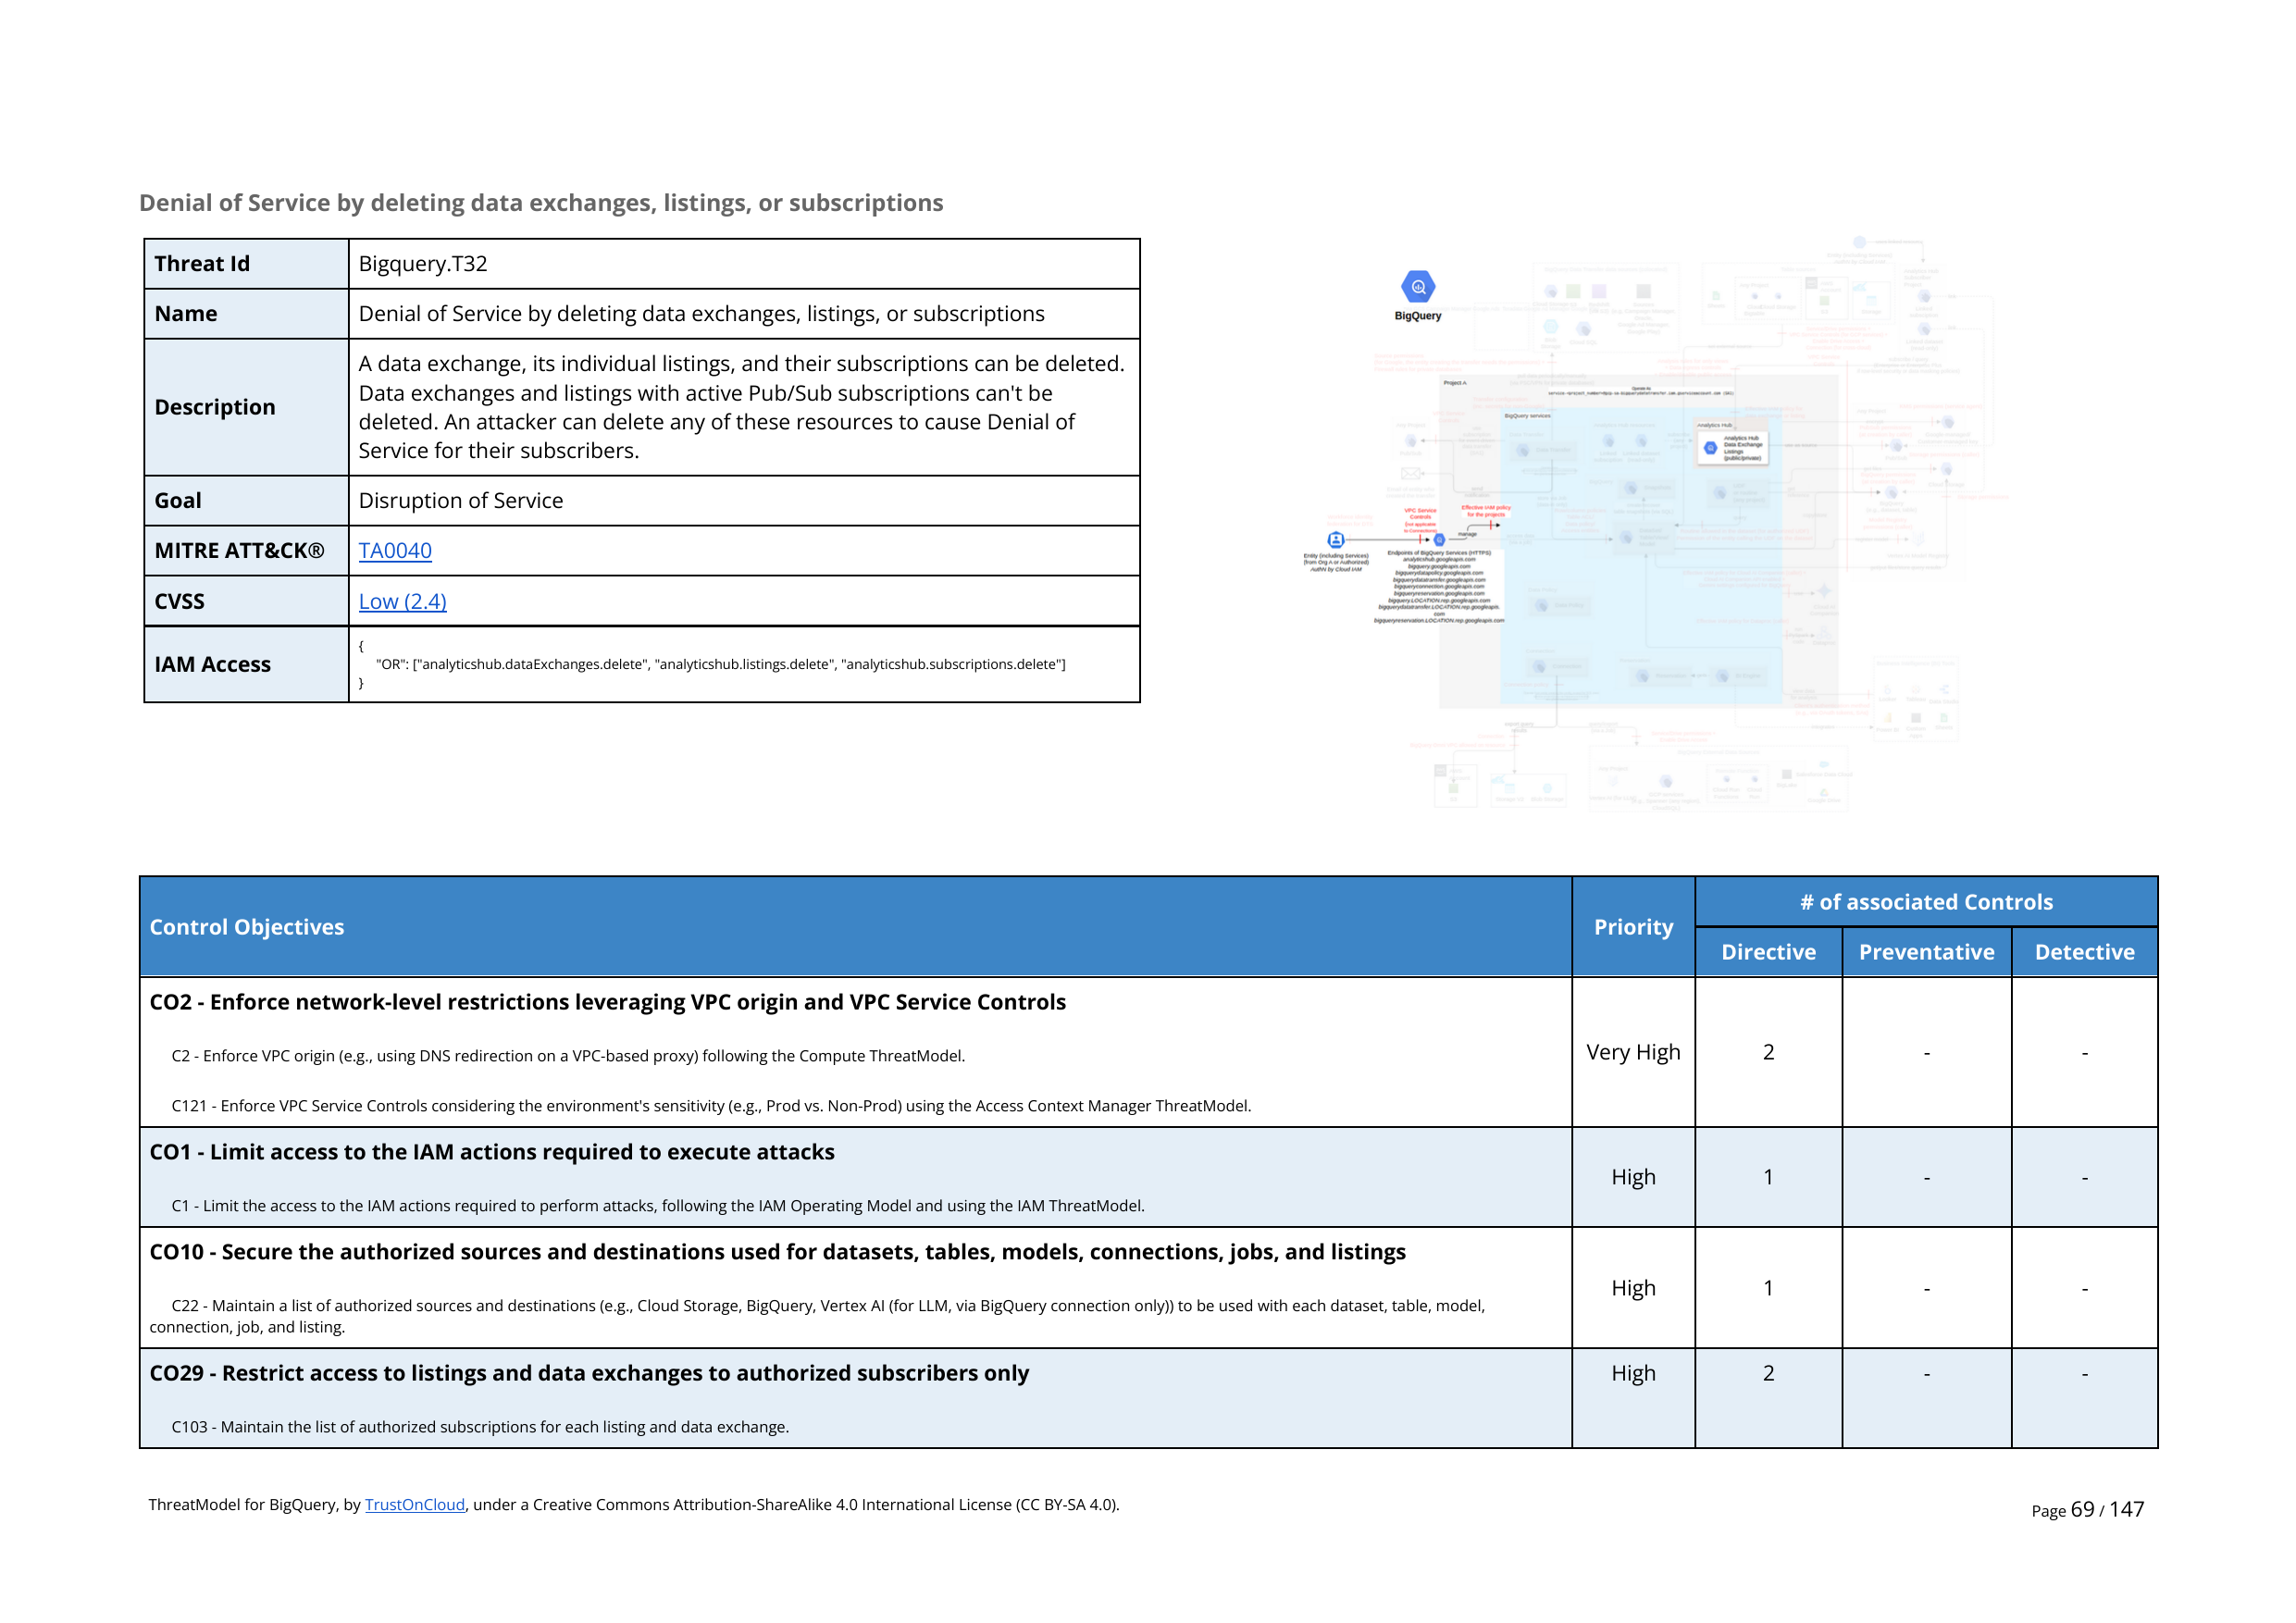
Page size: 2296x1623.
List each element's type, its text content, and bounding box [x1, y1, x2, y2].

table_cell Very High [1573, 978, 1694, 1126]
table_cell - [1843, 978, 2011, 1126]
table_cell High [1573, 1228, 1694, 1347]
table_cell Directive [1696, 928, 1842, 975]
table_cell CO10 - Secure the authorized sources and destinations used for datasets, tables, models, connections, jobs, and listings C22 - Maintain a list of authorized sources and destinations (e.g., Cloud Storage, BigQuery, Vertex AI (for LLM, via BigQuery connection only)) to be used with each dataset, table, model, connection, job, and listing. [141, 1228, 1571, 1347]
table_cell CO1 - Limit access to the IAM actions required to execute attacks C1 - Limit the access to the IAM actions required to perform attacks, following the IAM Operating Model and using the IAM ThreatModel. [141, 1128, 1571, 1226]
subtitle Denial of Service by deleting data exchanges, listings, or subscriptions [139, 187, 2156, 218]
picture [1303, 234, 2010, 813]
table_cell Detective [2013, 928, 2157, 975]
table_cell - [1843, 1349, 2011, 1447]
table_cell 2 [1696, 1349, 1842, 1447]
table_cell - [2013, 1349, 2157, 1447]
table_header [141, 225, 1148, 825]
table_cell - [2013, 1128, 2157, 1226]
table_cell - [1843, 1228, 2011, 1347]
table_header [1150, 225, 2157, 825]
table_cell - [2013, 978, 2157, 1126]
table_cell High [1573, 1349, 1694, 1447]
table_cell 2 [1696, 978, 1842, 1126]
table_cell High [1573, 1128, 1694, 1226]
table_cell - [2013, 1228, 2157, 1347]
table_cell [141, 1349, 1571, 1447]
table_header Control Objectives [141, 877, 1571, 975]
table_cell Preventative [1843, 928, 2011, 975]
table_cell 1 [1696, 1128, 1842, 1226]
table_header # of associated Controls [1696, 877, 2157, 925]
table_cell - [1843, 1128, 2011, 1226]
table_cell 1 [1696, 1228, 1842, 1347]
table_cell CO2 - Enforce network-level restrictions leveraging VPC origin and VPC Service Controls C2 - Enforce VPC origin (e.g., using DNS redirection on a VPC-based proxy) following the Compute ThreatModel. C121 - Enforce VPC Service Controls considering the environment's sensitivity (e.g., Prod vs. Non-Prod) using the Access Context Manager ThreatModel. [141, 978, 1571, 1126]
table_header Priority [1573, 877, 1694, 975]
